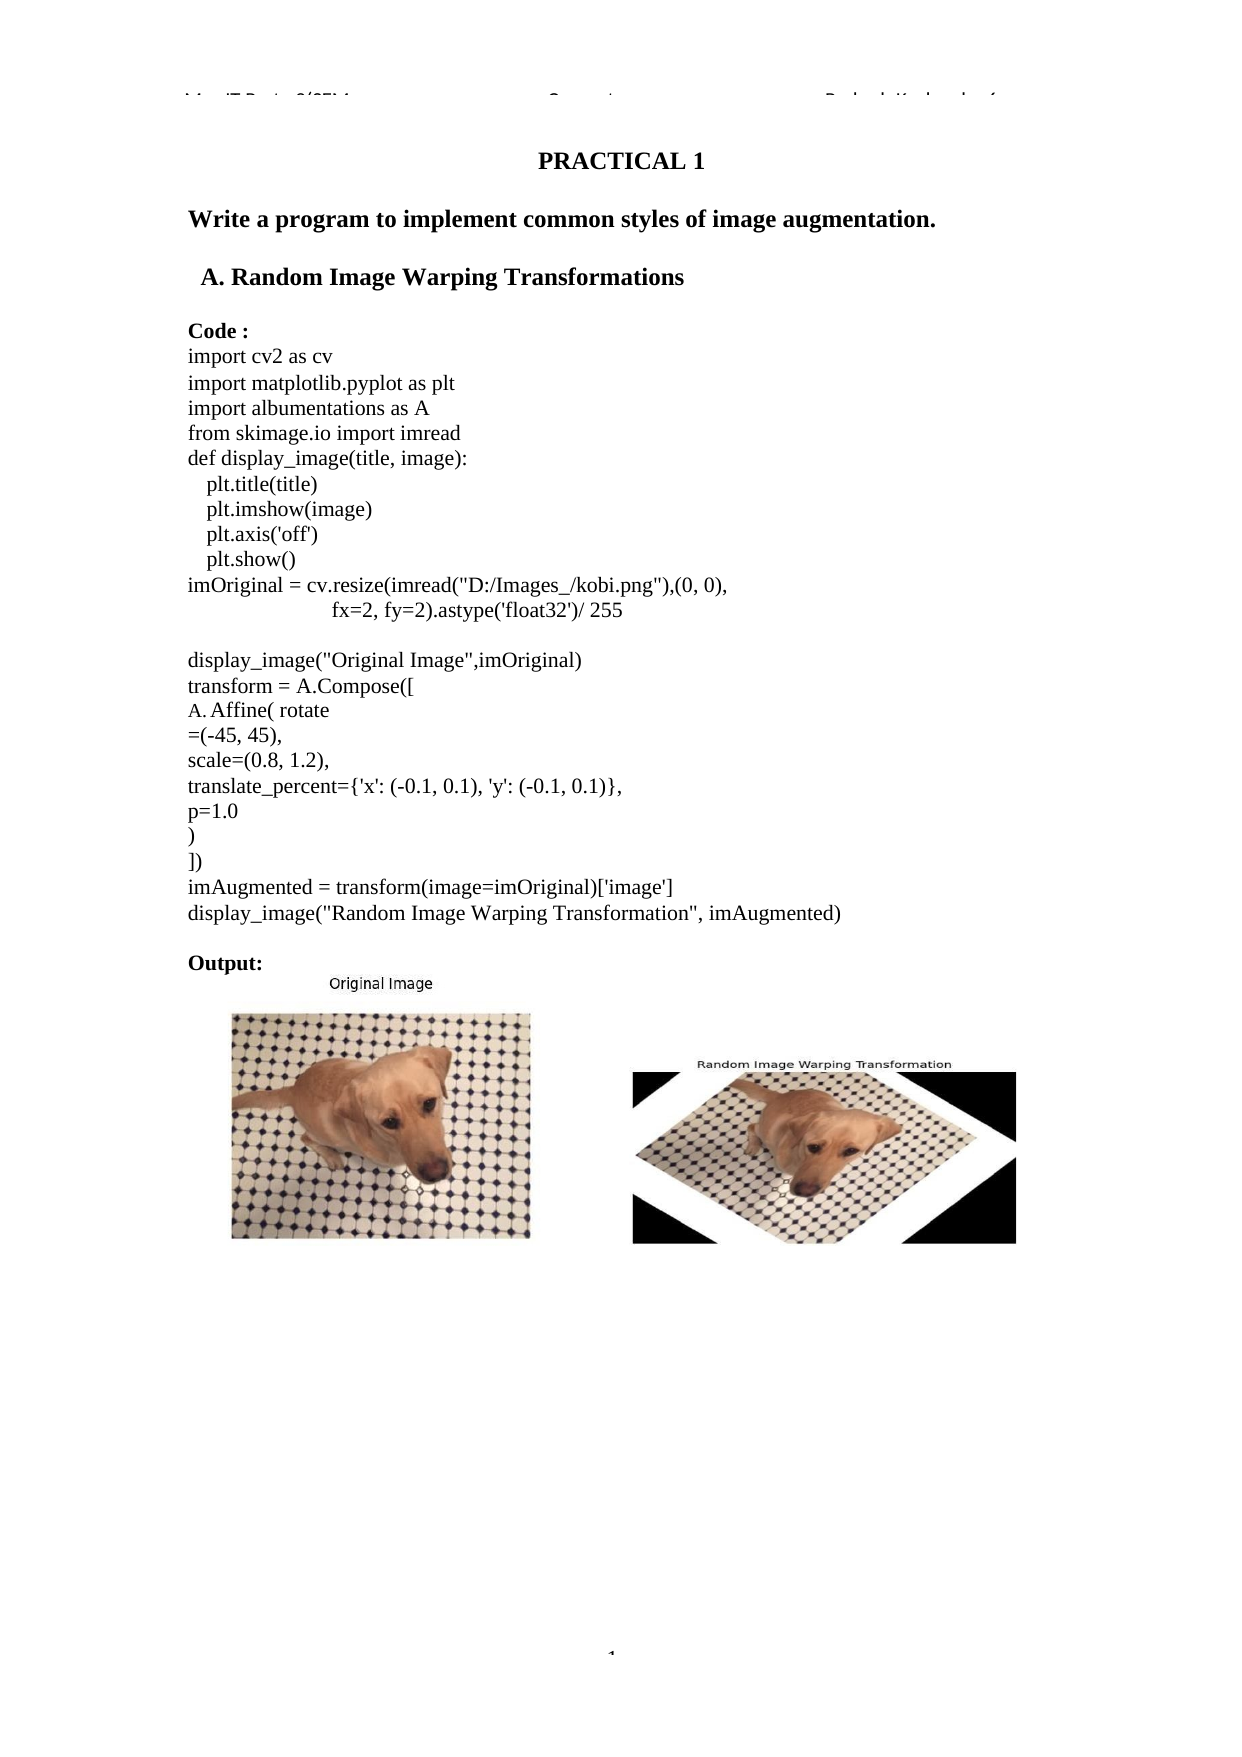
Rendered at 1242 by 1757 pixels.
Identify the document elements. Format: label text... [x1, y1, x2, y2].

picture [227, 974, 541, 1246]
picture [629, 1056, 1017, 1246]
text Output: [188, 949, 1150, 975]
list Affine( rotate=(-45, 45), scale=(0.8, 1.2), [188, 698, 335, 772]
text import cv2 as cv [188, 343, 1150, 368]
text Write a program to implement common styles of image augmentation. [188, 204, 1150, 233]
text imAugmented = transform(image=imOriginal)['image'] display_image("Random Image Warping Transformation", imAugmented) [188, 874, 873, 925]
text plt.title(title) plt.imshow(image) plt.axis('off') plt.show() [206, 471, 374, 572]
text imOriginal = cv.resize(imread("D:/Images_/kobi.png"),(0, 0), fx=2, fy=2).astype('float32')/ 255 [187, 572, 730, 622]
subtitle PRACTICAL 1 [528, 146, 714, 175]
text import matplotlib.pyplot as plt import albumentations as A from skimage.io import imread def display_image(title, image): [188, 370, 471, 471]
subtitle A. Random Image Warping Transformations [188, 262, 1150, 290]
text ]) [188, 848, 1150, 873]
text ) [188, 823, 1150, 848]
text Code : [188, 318, 1150, 343]
text translate_percent={'x': (-0.1, 0.1), 'y': (-0.1, 0.1)}, p=1.0 [188, 773, 650, 823]
text display_image("Original Image",imOriginal) transform = A.Compose([ [188, 647, 650, 698]
